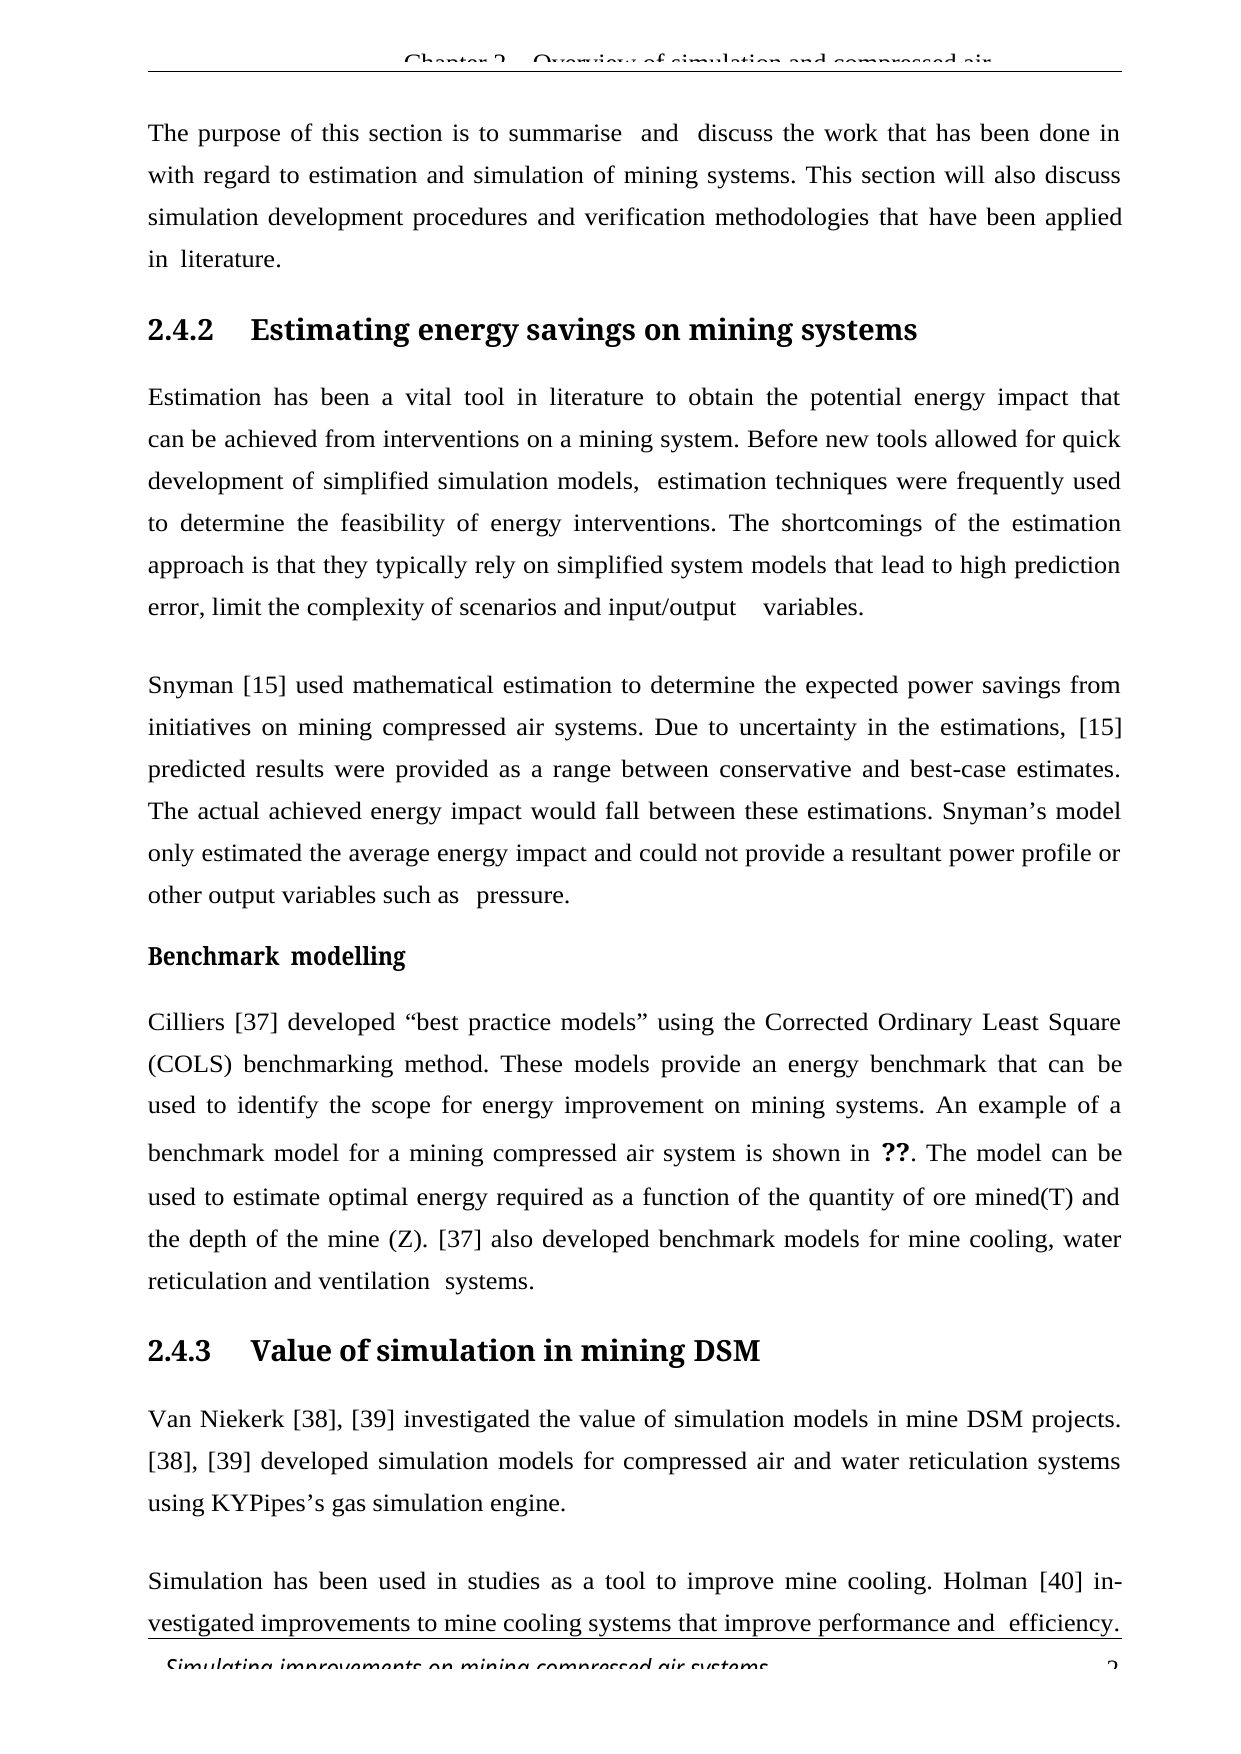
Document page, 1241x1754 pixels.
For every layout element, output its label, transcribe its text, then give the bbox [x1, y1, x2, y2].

subtitle Estimating energy savings on mining systems [148, 309, 1134, 349]
text The purpose of this section is to summarise and discuss the work that has been done in with regard to estimation and simulation of mining systems. This section will also discuss simulation development procedures and verification methodologies that have been applied in literature. [148, 118, 1122, 273]
text Estimation has been a vital tool in literature to obtain the potential energy impact that can be achieved from interventions on a mining system. Before new tools allowed for quick development of simplified simulation models, estimation techniques were frequently used to determine the feasibility of energy interventions. The shortcomings of the estimation approach is that they typically rely on simplified system models that lead to high prediction error, limit the complexity of scenarios and input/output variables. [148, 382, 1122, 620]
text Simulation has been used in studies as a tool to improve mine cooling. Holman [40] in- vestigated improvements to mine cooling systems that improve performance and efficiency. [148, 1566, 1122, 1637]
text Van Niekerk [38], [39] investigated the value of simulation models in mine DSM projects. [38], [39] developed simulation models for compressed air and water reticulation systems using KYPipes’s gas simulation engine. [148, 1404, 1122, 1516]
subtitle Value of simulation in mining DSM [148, 1331, 1134, 1370]
text Snyman [15] used mathematical estimation to determine the expected power savings from initiatives on mining compressed air systems. Due to uncertainty in the estimations, [15] predicted results were provided as a range between conservative and best-case estimates. The actual achieved energy impact would fall between these estimations. Snyman’s model only estimated the average energy impact and could not provide a resultant power profile or other output variables such as pressure. [148, 670, 1122, 908]
subtitle Benchmark modelling [148, 938, 1134, 972]
text Cilliers [37] developed “best practice models” using the Corrected Ordinary Least Square (COLS) benchmarking method. These models provide an energy benchmark that can be used to identify the scope for energy improvement on mining systems. An example of a benchmark model for a mining compressed air system is shown in ??. The model can be used to estimate optimal energy required as a function of the quantity of ore mined(T) and the depth of the mine (Z). [37] also developed benchmark models for mine cooling, water reticulation and ventilation systems. [148, 1007, 1122, 1295]
